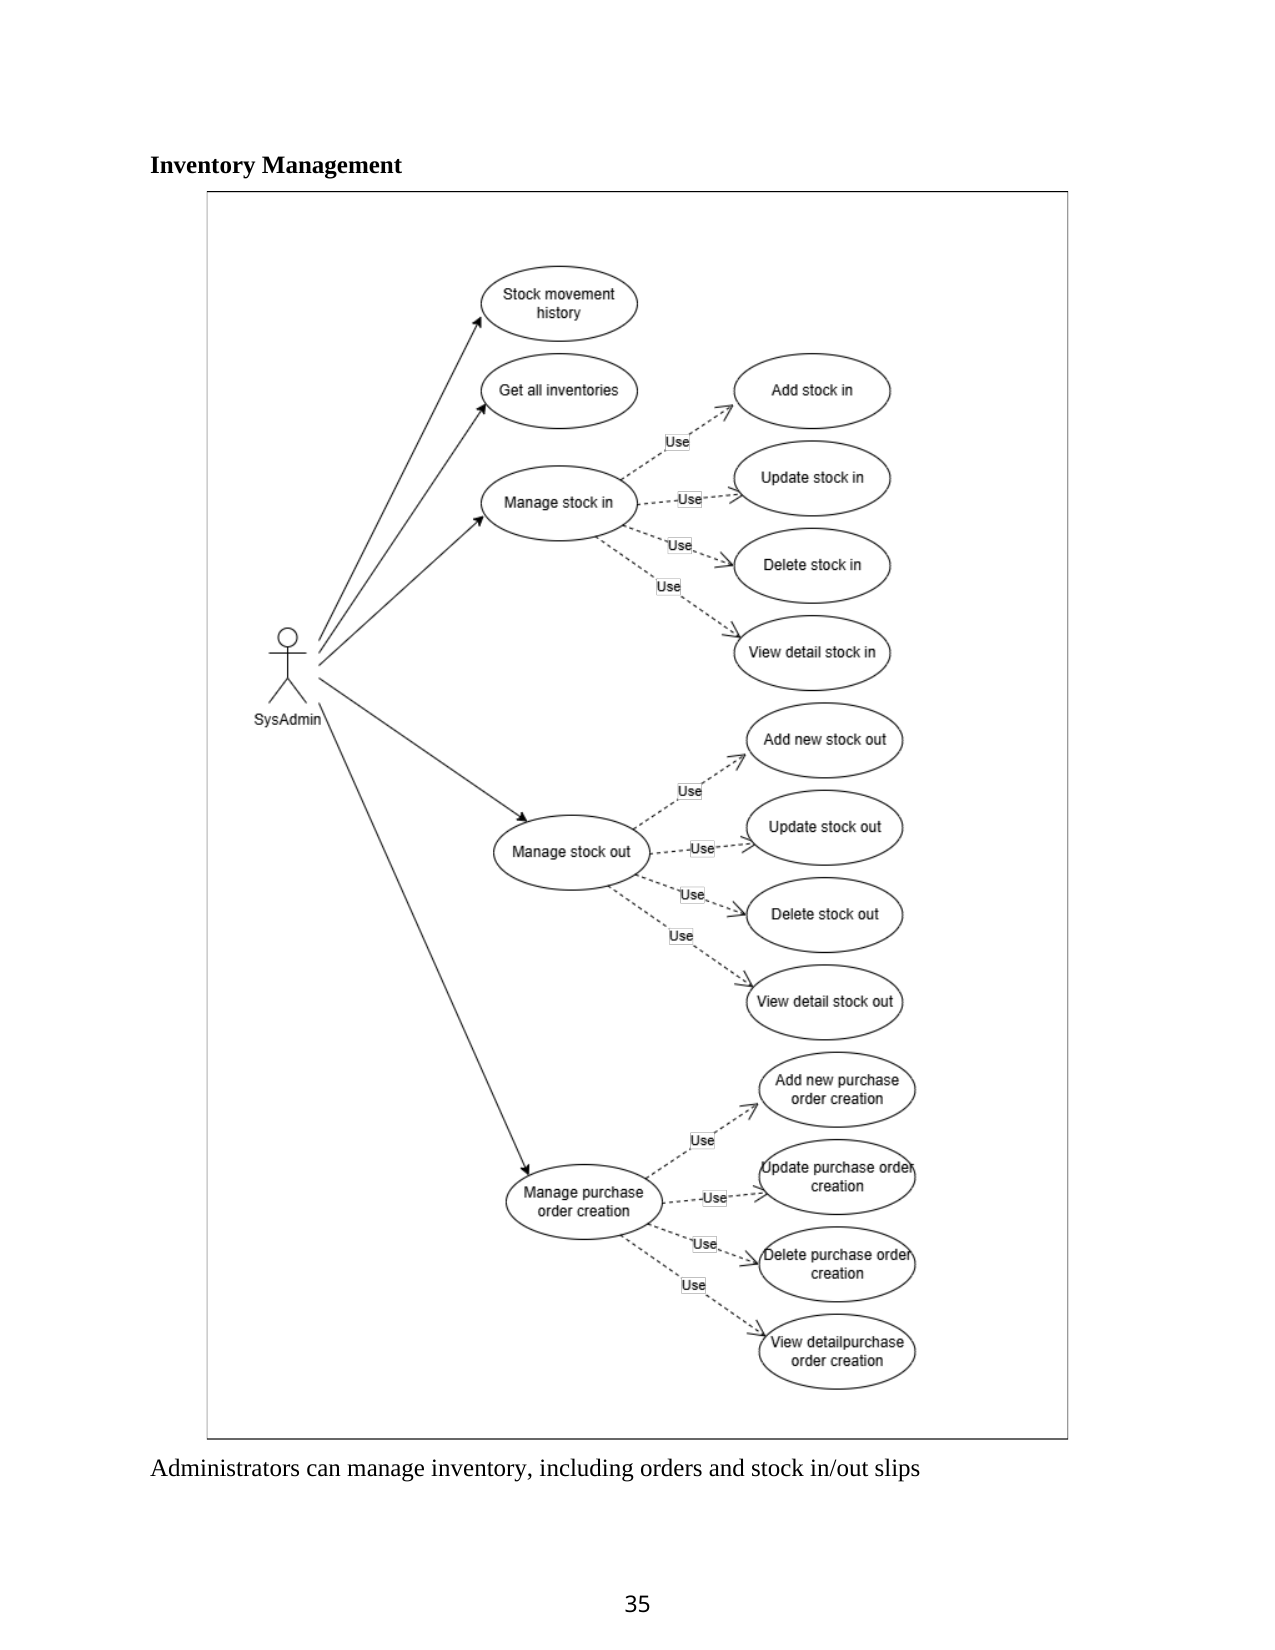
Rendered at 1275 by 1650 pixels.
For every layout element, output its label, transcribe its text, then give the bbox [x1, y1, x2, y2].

text Administrators can manage inventory, including orders and stock in/out slips [150, 1453, 1125, 1482]
picture [206, 191, 1069, 1441]
text Inventory Management [150, 150, 1125, 179]
